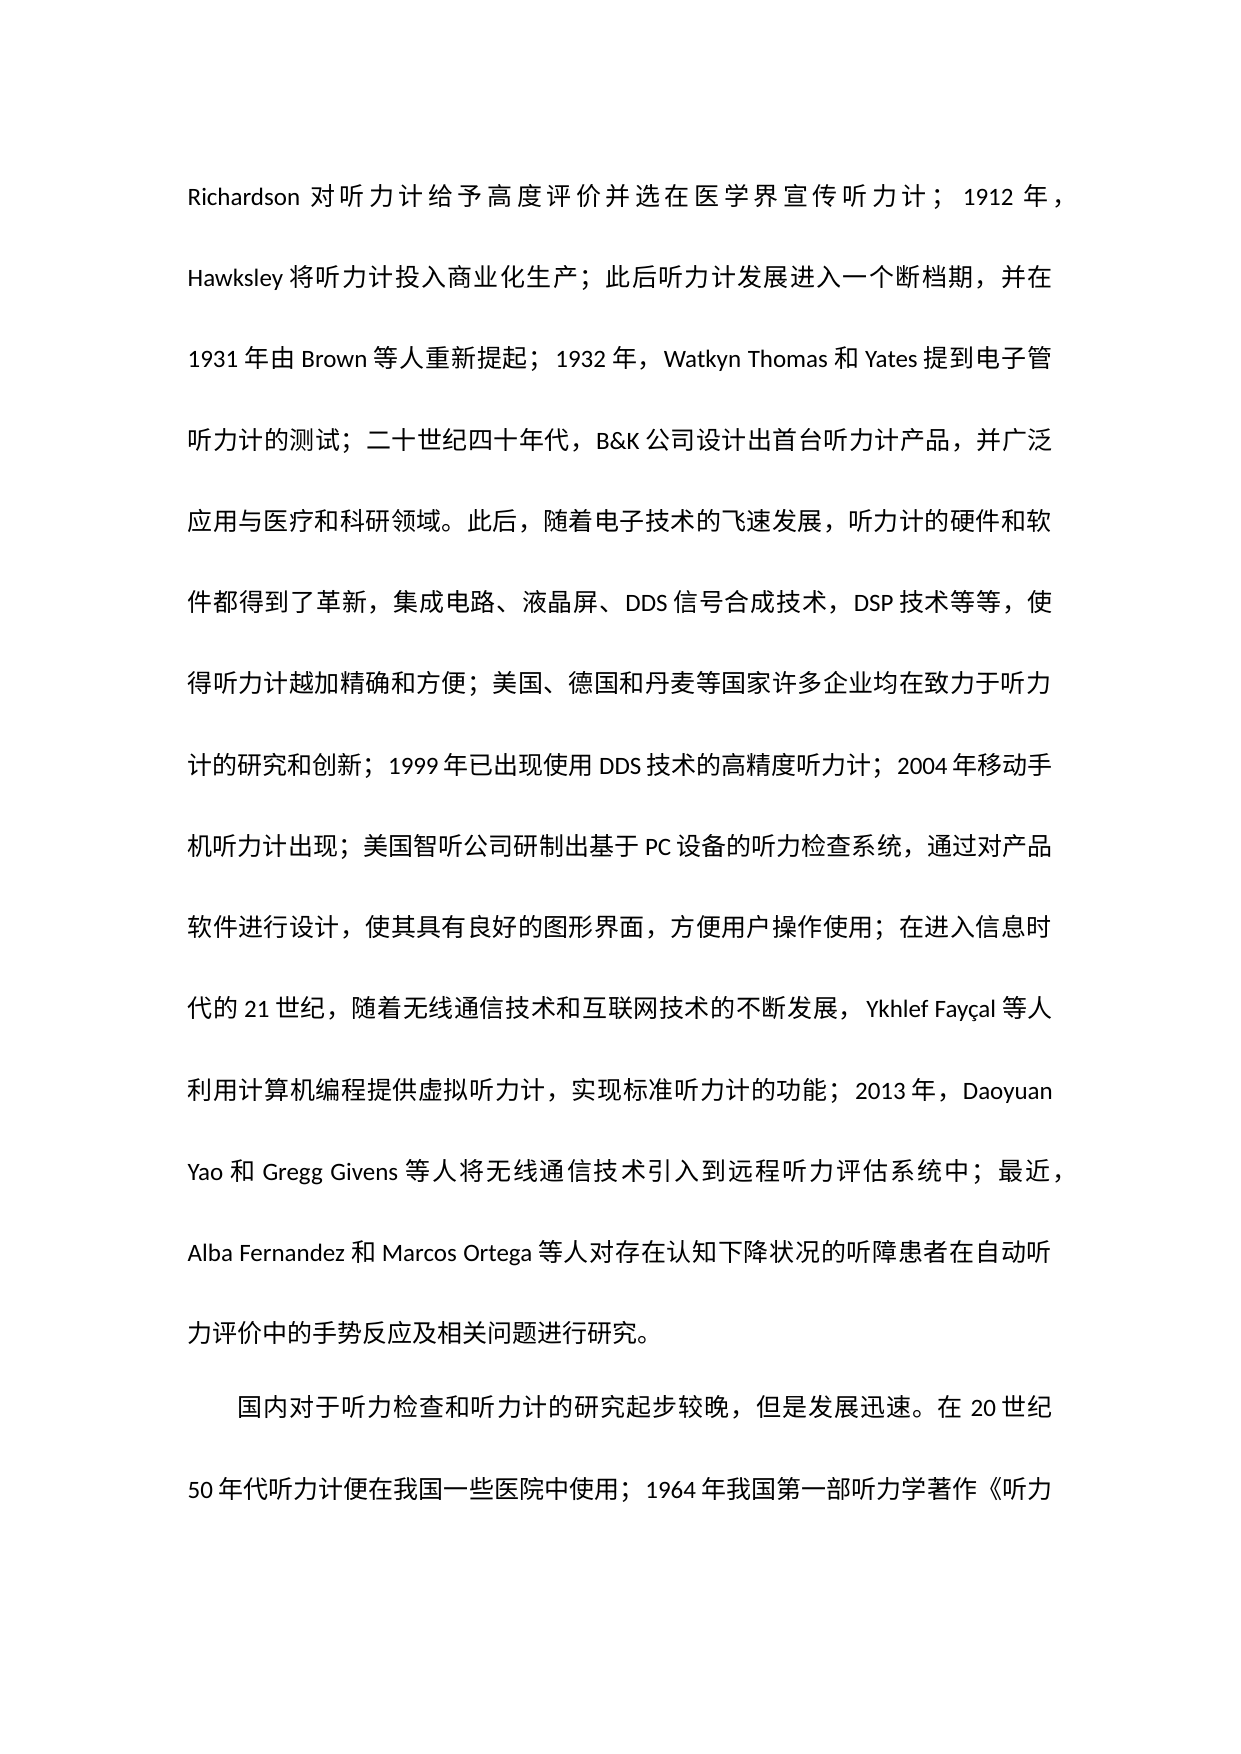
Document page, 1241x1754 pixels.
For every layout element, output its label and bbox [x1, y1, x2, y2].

text [187, 162, 1053, 1364]
text [187, 1373, 1053, 1520]
